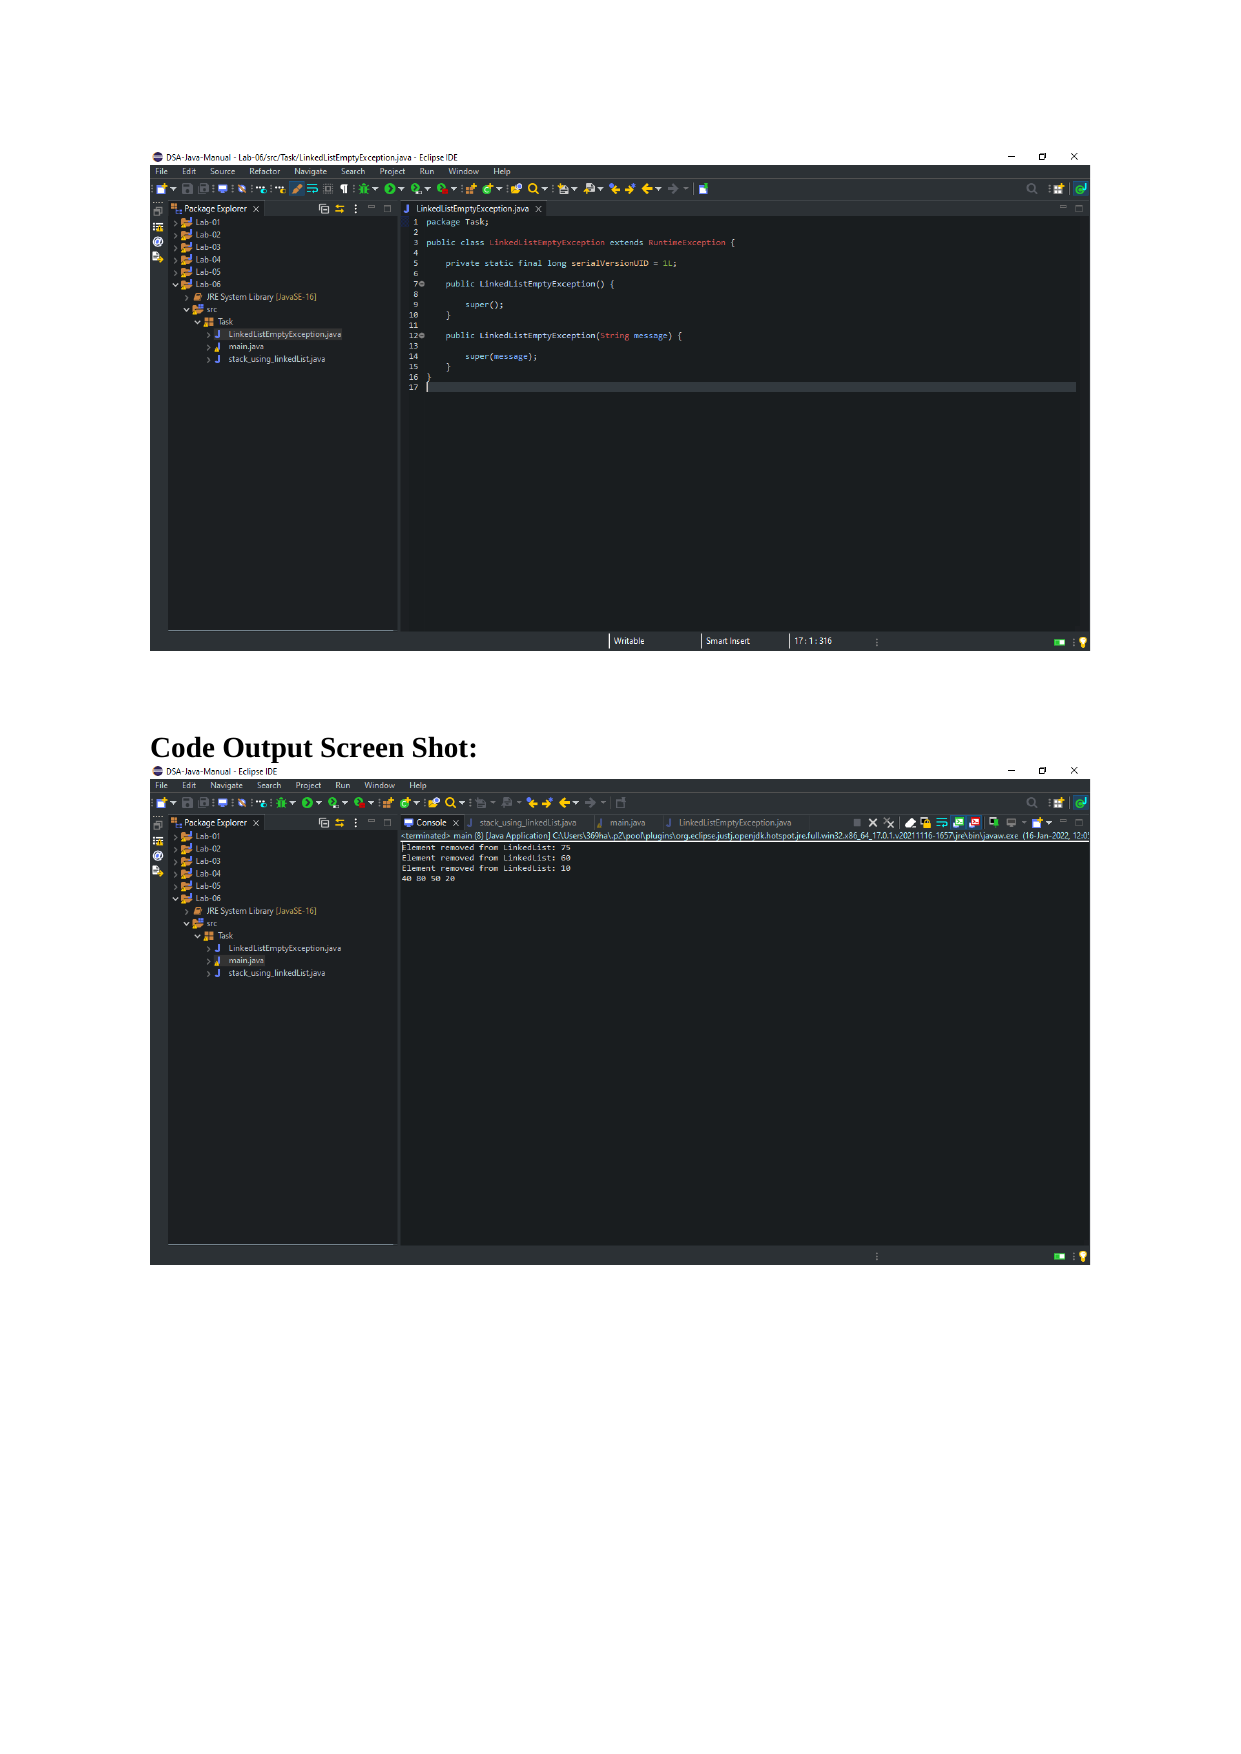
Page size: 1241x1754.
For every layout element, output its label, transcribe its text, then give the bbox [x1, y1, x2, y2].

text Code Output Screen Shot: [150, 726, 1085, 763]
picture [150, 763, 1091, 1265]
picture [150, 150, 1091, 651]
